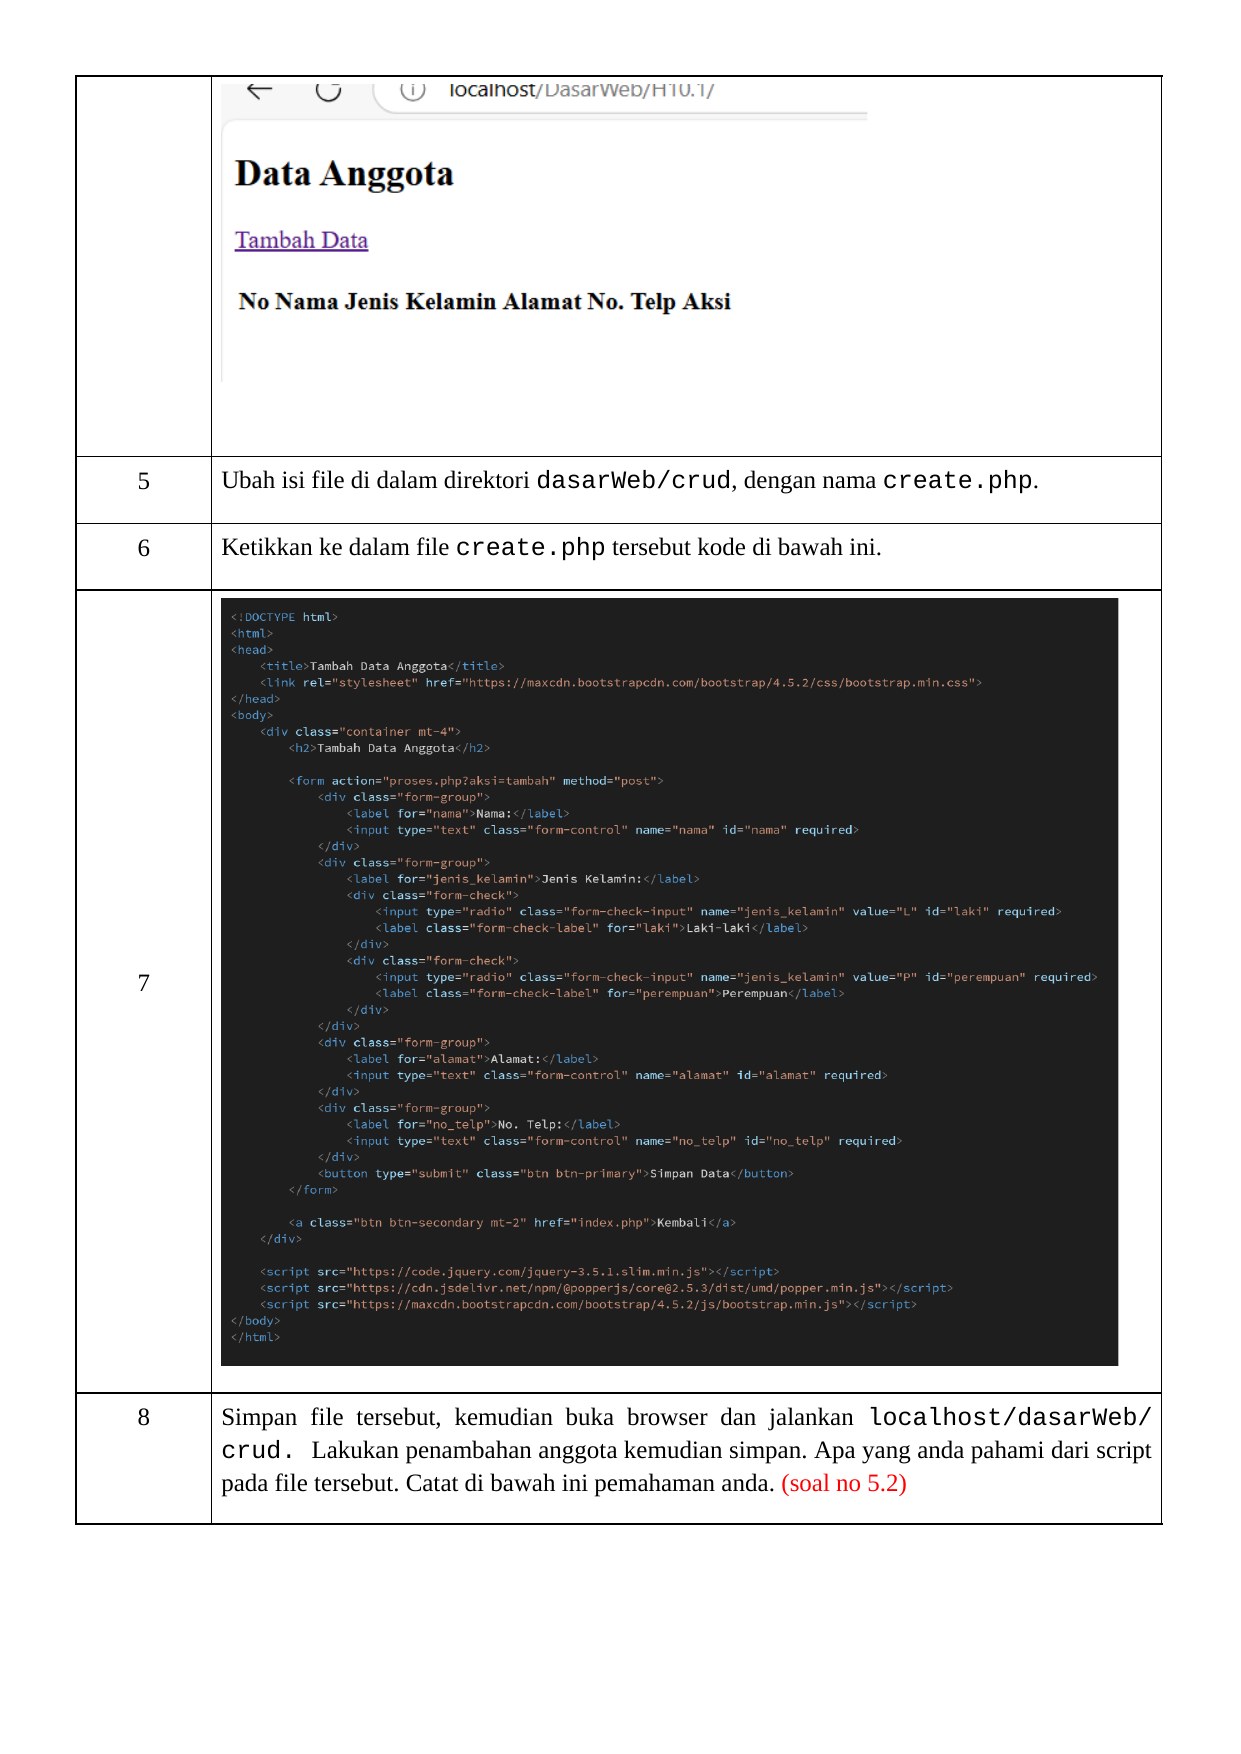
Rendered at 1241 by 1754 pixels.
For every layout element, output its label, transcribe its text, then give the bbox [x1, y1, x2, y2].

table_cell Ubah isi file di dalam direktori dasarWeb/crud, dengan nama create.php. [212, 457, 1161, 523]
table_cell 8 [77, 1394, 211, 1523]
table_cell [212, 591, 1161, 1392]
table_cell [212, 1394, 1161, 1523]
table_cell 6 [77, 524, 211, 589]
picture [221, 598, 1119, 1366]
table_cell Ketikkan ke dalam file create.php tersebut kode di bawah ini. [212, 524, 1161, 589]
table_cell 4 [77, 77, 211, 456]
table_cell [212, 77, 1161, 456]
table_cell 7 [77, 591, 211, 1392]
table_cell 5 [77, 457, 211, 523]
picture [221, 84, 868, 382]
